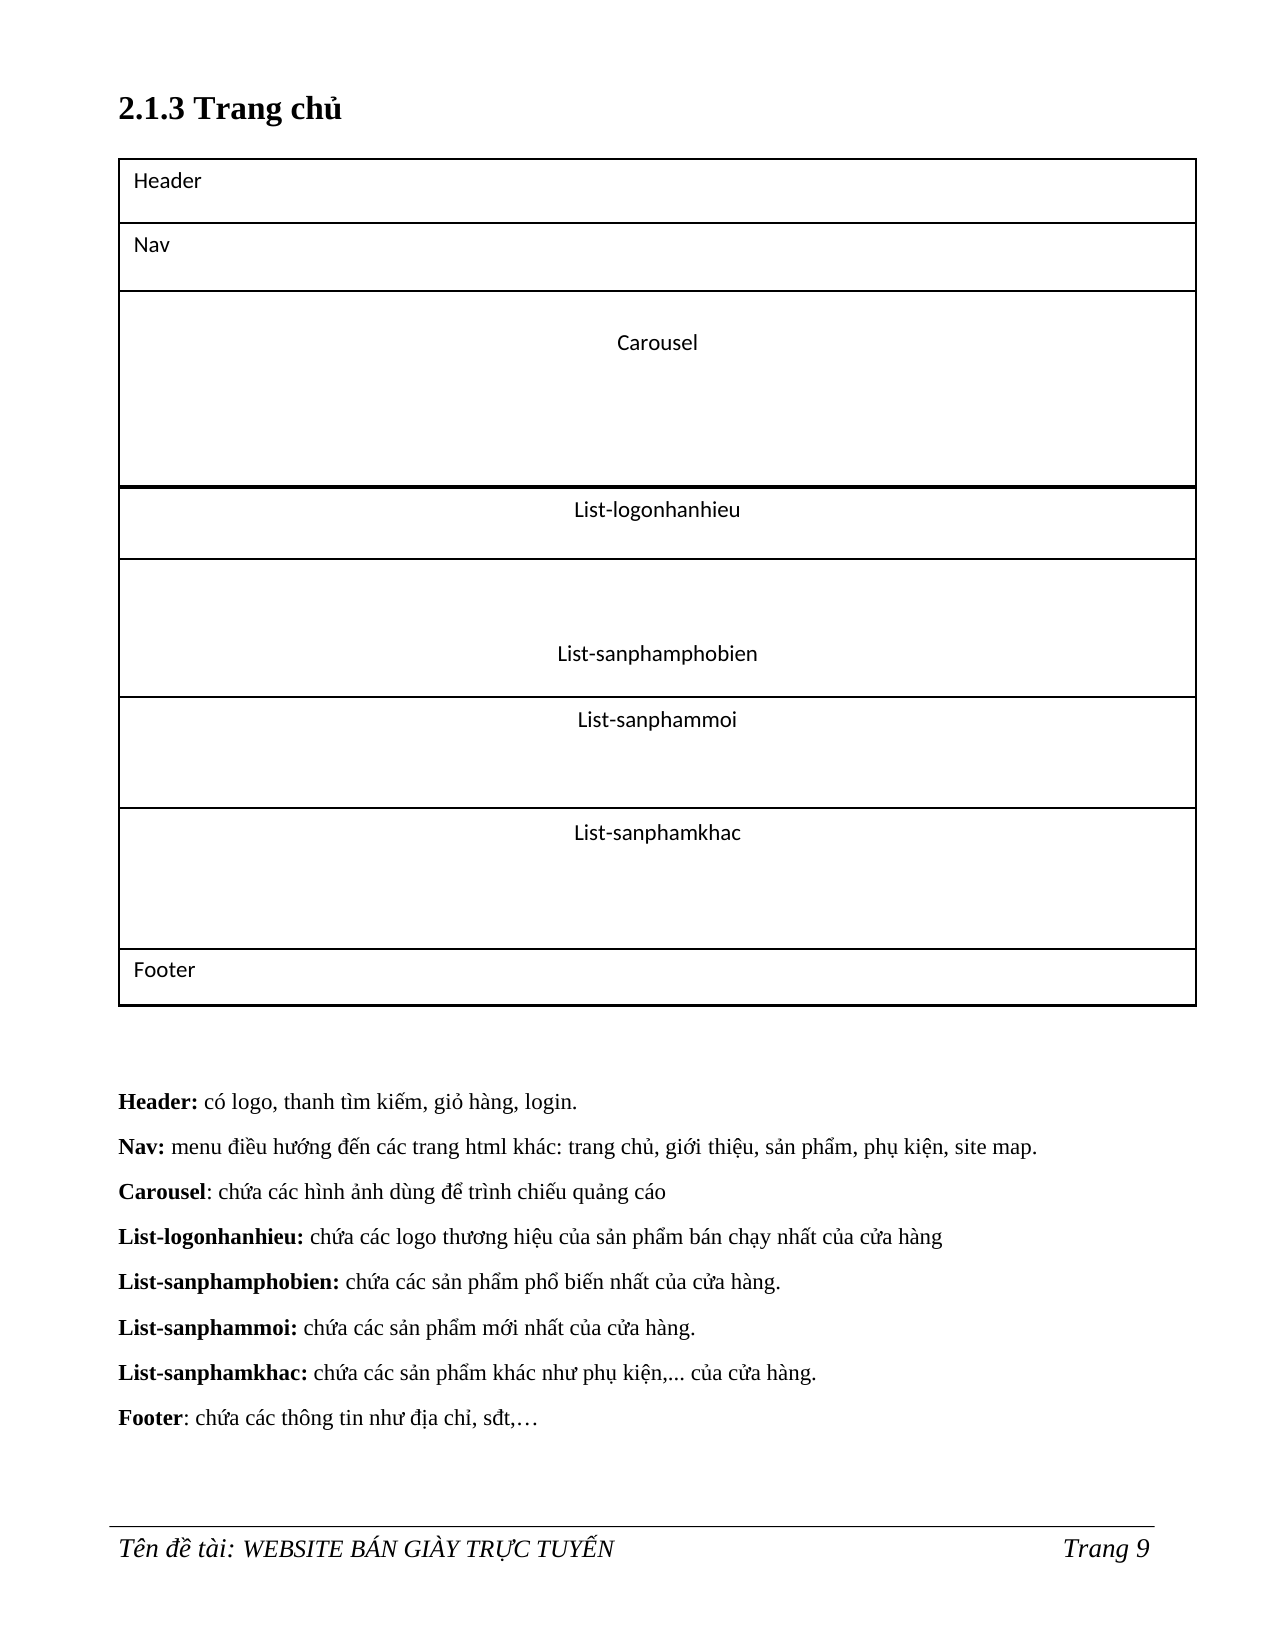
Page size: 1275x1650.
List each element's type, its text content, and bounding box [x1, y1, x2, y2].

text Header: có logo, thanh tìm kiếm, giỏ hàng, login. [118, 1088, 1186, 1114]
text Carousel: chứa các hình ảnh dùng để trình chiếu quảng cáo [118, 1178, 1186, 1204]
text Nav: menu điều hướng đến các trang html khác: trang chủ, giới thiệu, sản phẩm, phụ kiện, site map. [118, 1133, 1186, 1159]
text List-sanphamkhac: chứa các sản phẩm khác như phụ kiện,... của cửa hàng. [118, 1359, 1186, 1385]
text Footer: chứa các thông tin như địa chỉ, sđt,… [118, 1404, 1186, 1430]
text List-logonhanhieu: chứa các logo thương hiệu của sản phẩm bán chạy nhất của cửa hàng [118, 1223, 1186, 1250]
text List-sanphamphobien: chứa các sản phẩm phổ biến nhất của cửa hàng. [118, 1268, 1186, 1295]
text List-sanphammoi: chứa các sản phẩm mới nhất của cửa hàng. [118, 1313, 1186, 1340]
subtitle Trang chủ [118, 89, 1186, 127]
